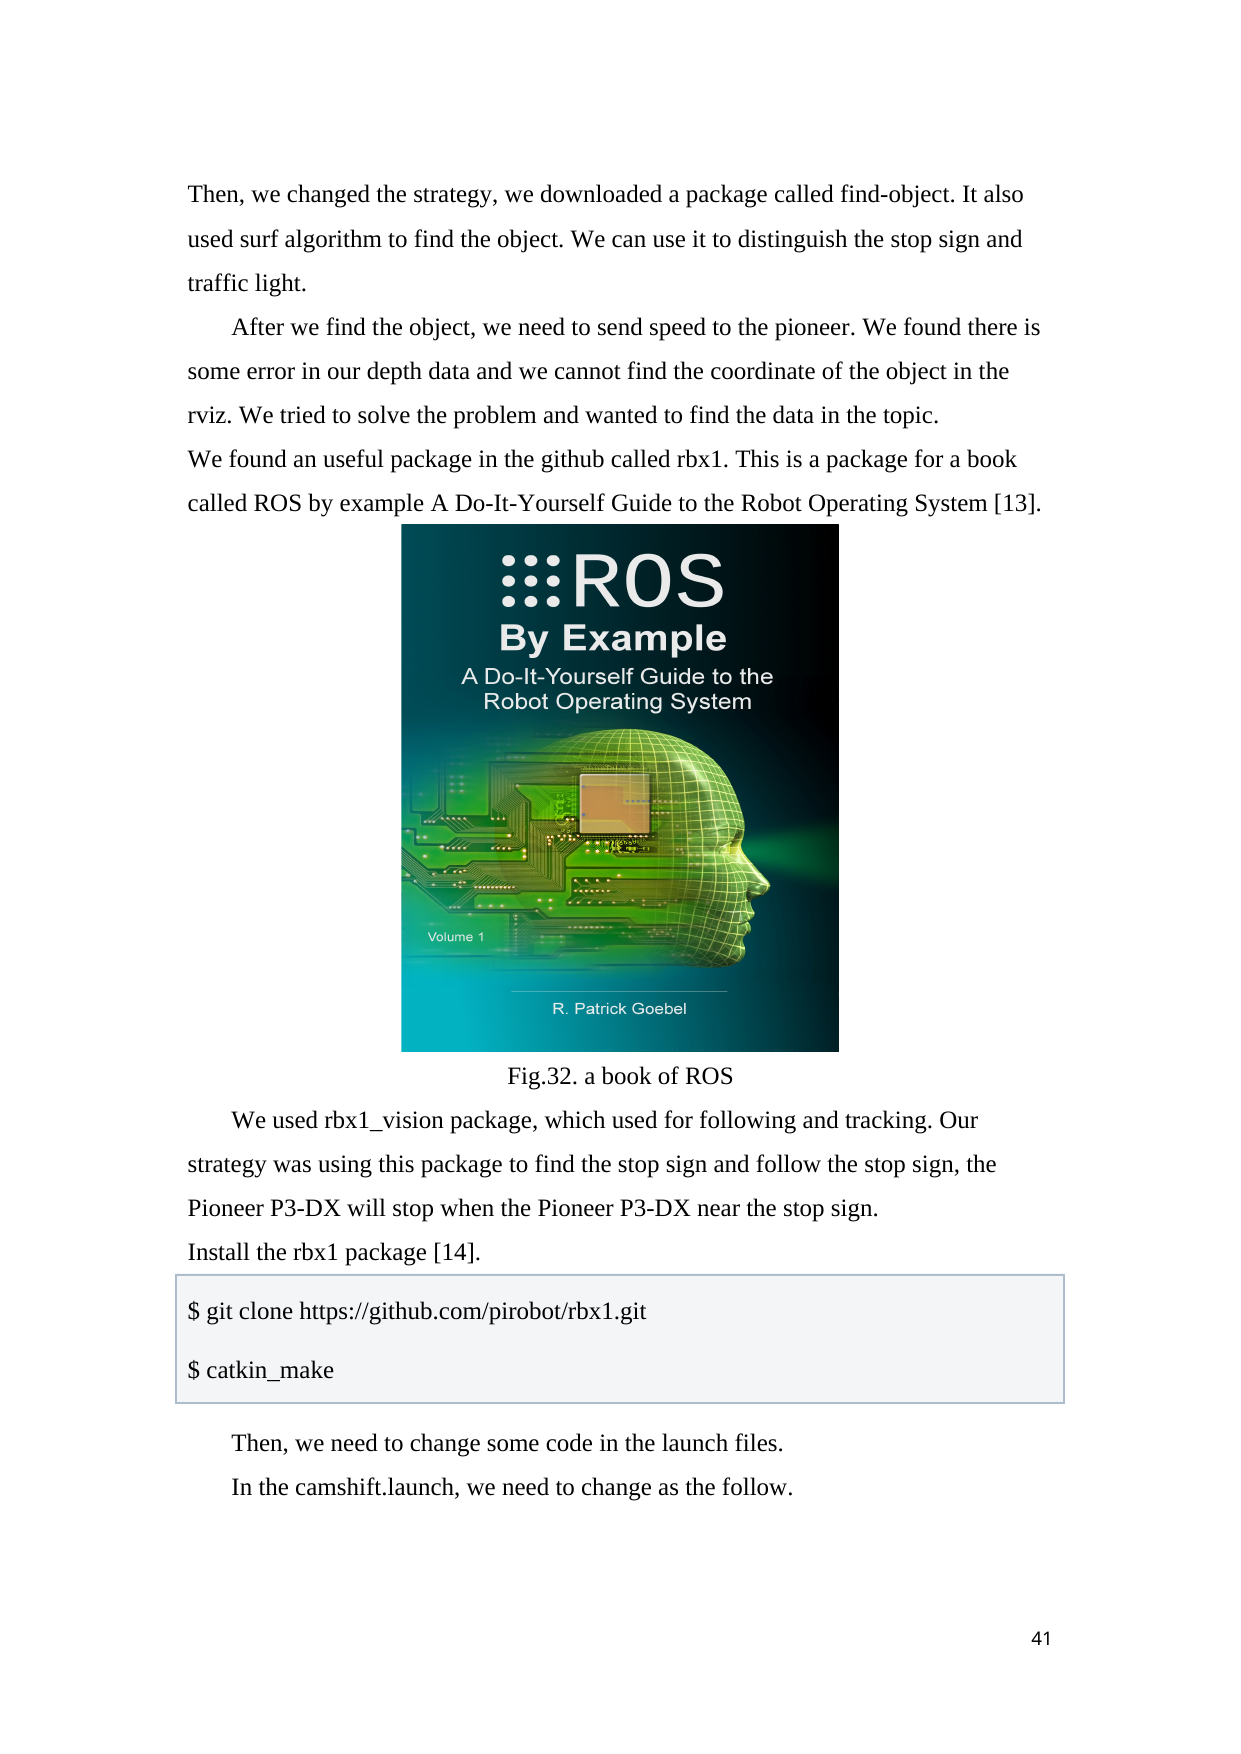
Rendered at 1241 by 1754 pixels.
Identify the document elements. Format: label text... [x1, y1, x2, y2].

text We used rbx1_vision package, which used for following and tracking. Our strategy was using this package to find the stop sign and follow the stop sign, the Pioneer P3-DX will stop when the Pioneer P3-DX near the stop sign. [187, 1097, 1053, 1229]
text Install the rbx1 package [14]. [187, 1229, 1053, 1273]
text Then, we changed the strategy, we downloaded a package called find-object. It also used surf algorithm to find the object. We can use it to distinguish the stop sign and traffic light. [187, 172, 1053, 304]
text We found an useful package in the github called rbx1. This is a package for a book called ROS by example A Do-It-Yourself Guide to the Robot Operating System [13]. [187, 436, 1053, 524]
text $ git clone https://github.com/pirobot/rbx1.git [177, 1276, 1063, 1332]
picture [401, 524, 839, 1052]
text Then, we need to change some code in the launch files. [187, 1420, 1053, 1464]
text In the camshift.launch, we need to change as the follow. [187, 1464, 1053, 1508]
text After we find the object, we need to send speed to the pioneer. We found there is some error in our depth data and we cannot find the coordinate of the object in the rviz. We tried to solve the problem and wanted to find the data in the topic. [187, 304, 1053, 436]
text Fig.32. a book of ROS [187, 1053, 1053, 1097]
text $ catkin_make [177, 1333, 1063, 1402]
